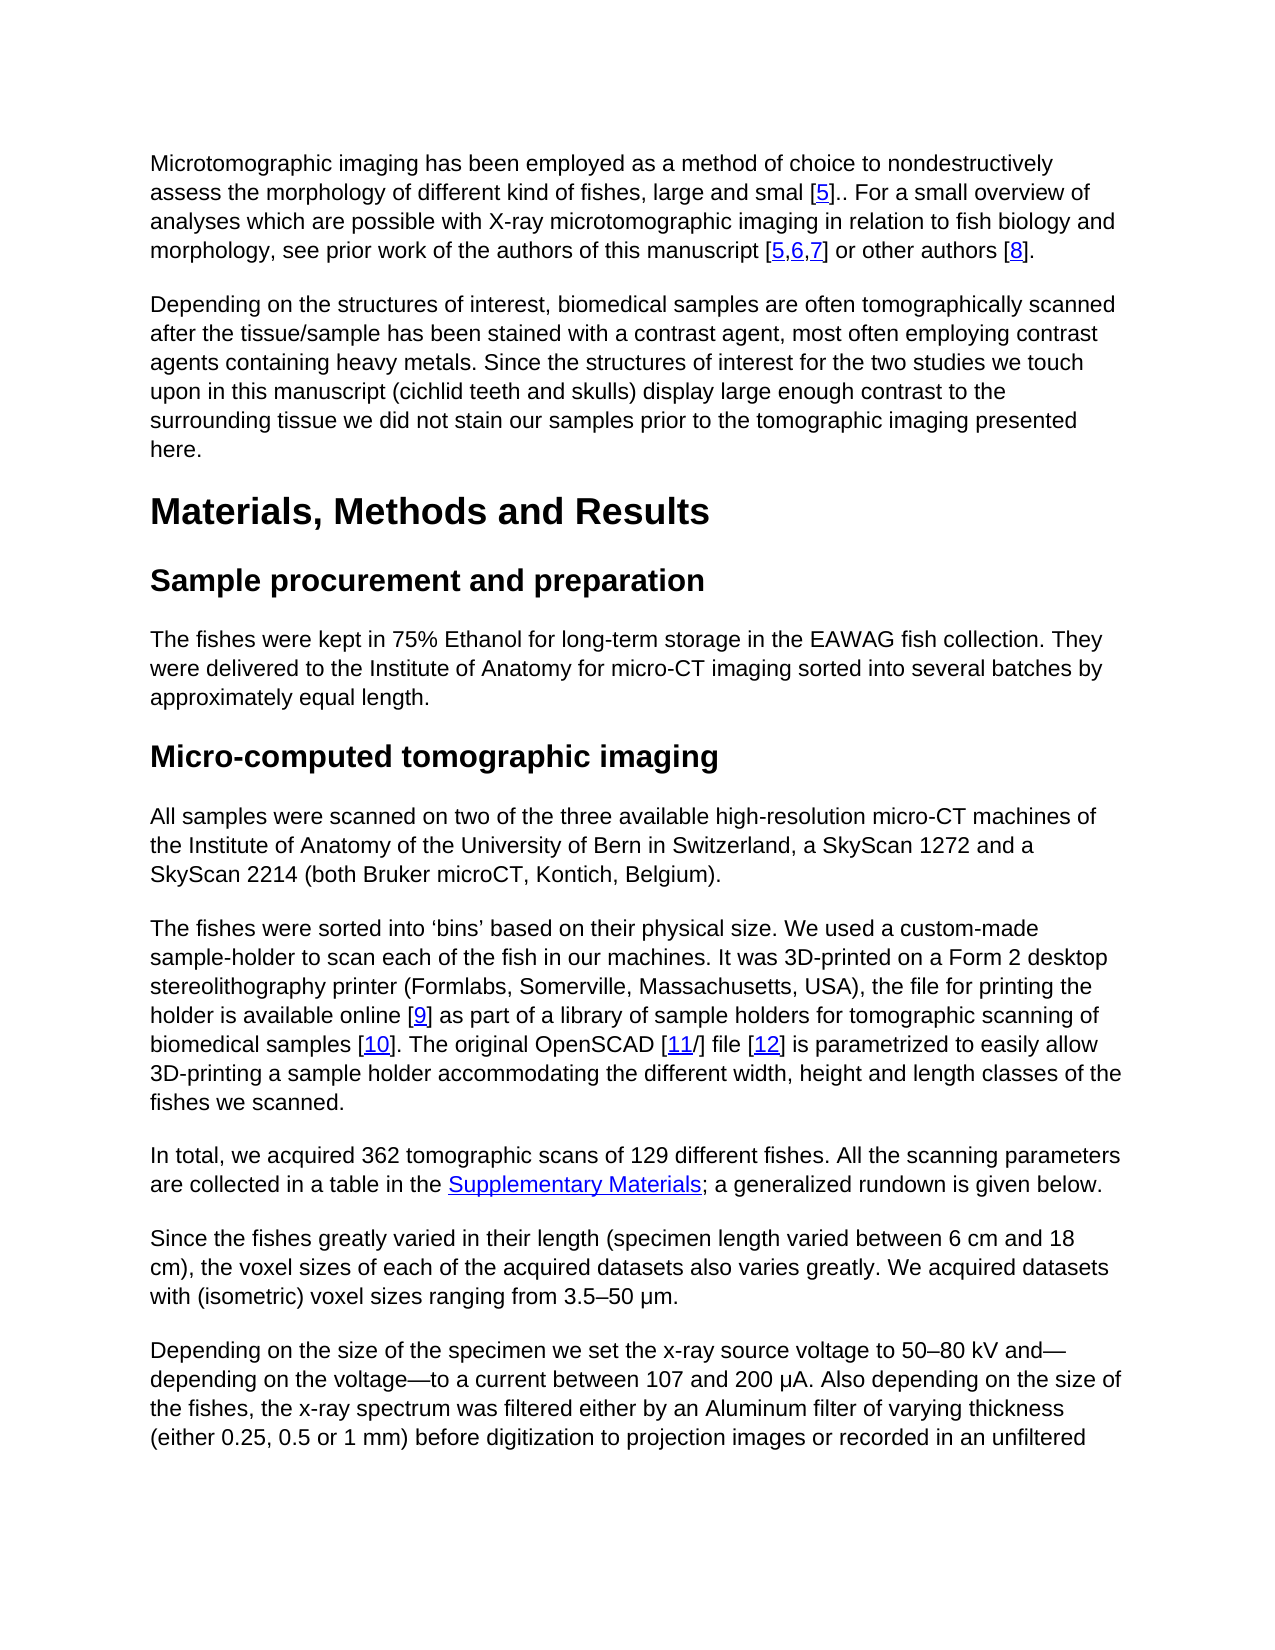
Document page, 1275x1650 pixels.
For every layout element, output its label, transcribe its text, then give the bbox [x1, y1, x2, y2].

text The fishes were kept in 75% Ethanol for long-term storage in the EAWAG fish collection. They were delivered to the Institute of Anatomy for micro-CT imaging sorted into several batches by approximately equal length. [150, 626, 1125, 711]
text All samples were scanned on two of the three available high-resolution micro-CT machines of the Institute of Anatomy of the University of Bern in Switzerland, a SkyScan 1272 and a SkyScan 2214 (both Bruker microCT, Kontich, Belgium). [150, 803, 1125, 887]
text The fishes were sorted into ‘bins’ based on their physical size. We used a custom-made sample-holder to scan each of the fish in our machines. It was 3D-printed on a Form 2 desktop stereolithography printer (Formlabs, Somerville, Massachusetts, USA), the file for printing the holder is available online [9] as part of a library of sample holders for tomographic scanning of biomedical samples [10]. The original OpenSCAD [11/] file [12] is parametrized to easily allow 3D-printing a sample holder accommodating the different width, height and length classes of the fishes we scanned. [150, 915, 1125, 1115]
text Since the fishes greatly varied in their length (specimen length varied between 6 cm and 18 cm), the voxel sizes of each of the acquired datasets also varies greatly. We acquired datasets with (isometric) voxel sizes ranging from 3.5–50 μm. [150, 1225, 1125, 1309]
subtitle Materials, Methods and Results [150, 489, 1125, 533]
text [150, 150, 1125, 263]
text Depending on the structures of interest, biomedical samples are often tomographically scanned after the tissue/sample has been stained with a contrast agent, most often employing contrast agents containing heavy metals. Since the structures of interest for the two studies we touch upon in this manuscript (cichlid teeth and skulls) display large enough contrast to the surrounding tissue we did not stain our samples prior to the tomographic imaging presented here. [150, 291, 1125, 462]
subtitle Micro-computed tomographic imaging [150, 738, 1125, 774]
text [150, 1337, 1125, 1450]
subtitle Sample procurement and preparation [150, 562, 1125, 598]
text In total, we acquired 362 tomographic scans of 129 different fishes. All the scanning parameters are collected in a table in the Supplementary Materials; a generalized rundown is given below. [150, 1142, 1125, 1198]
